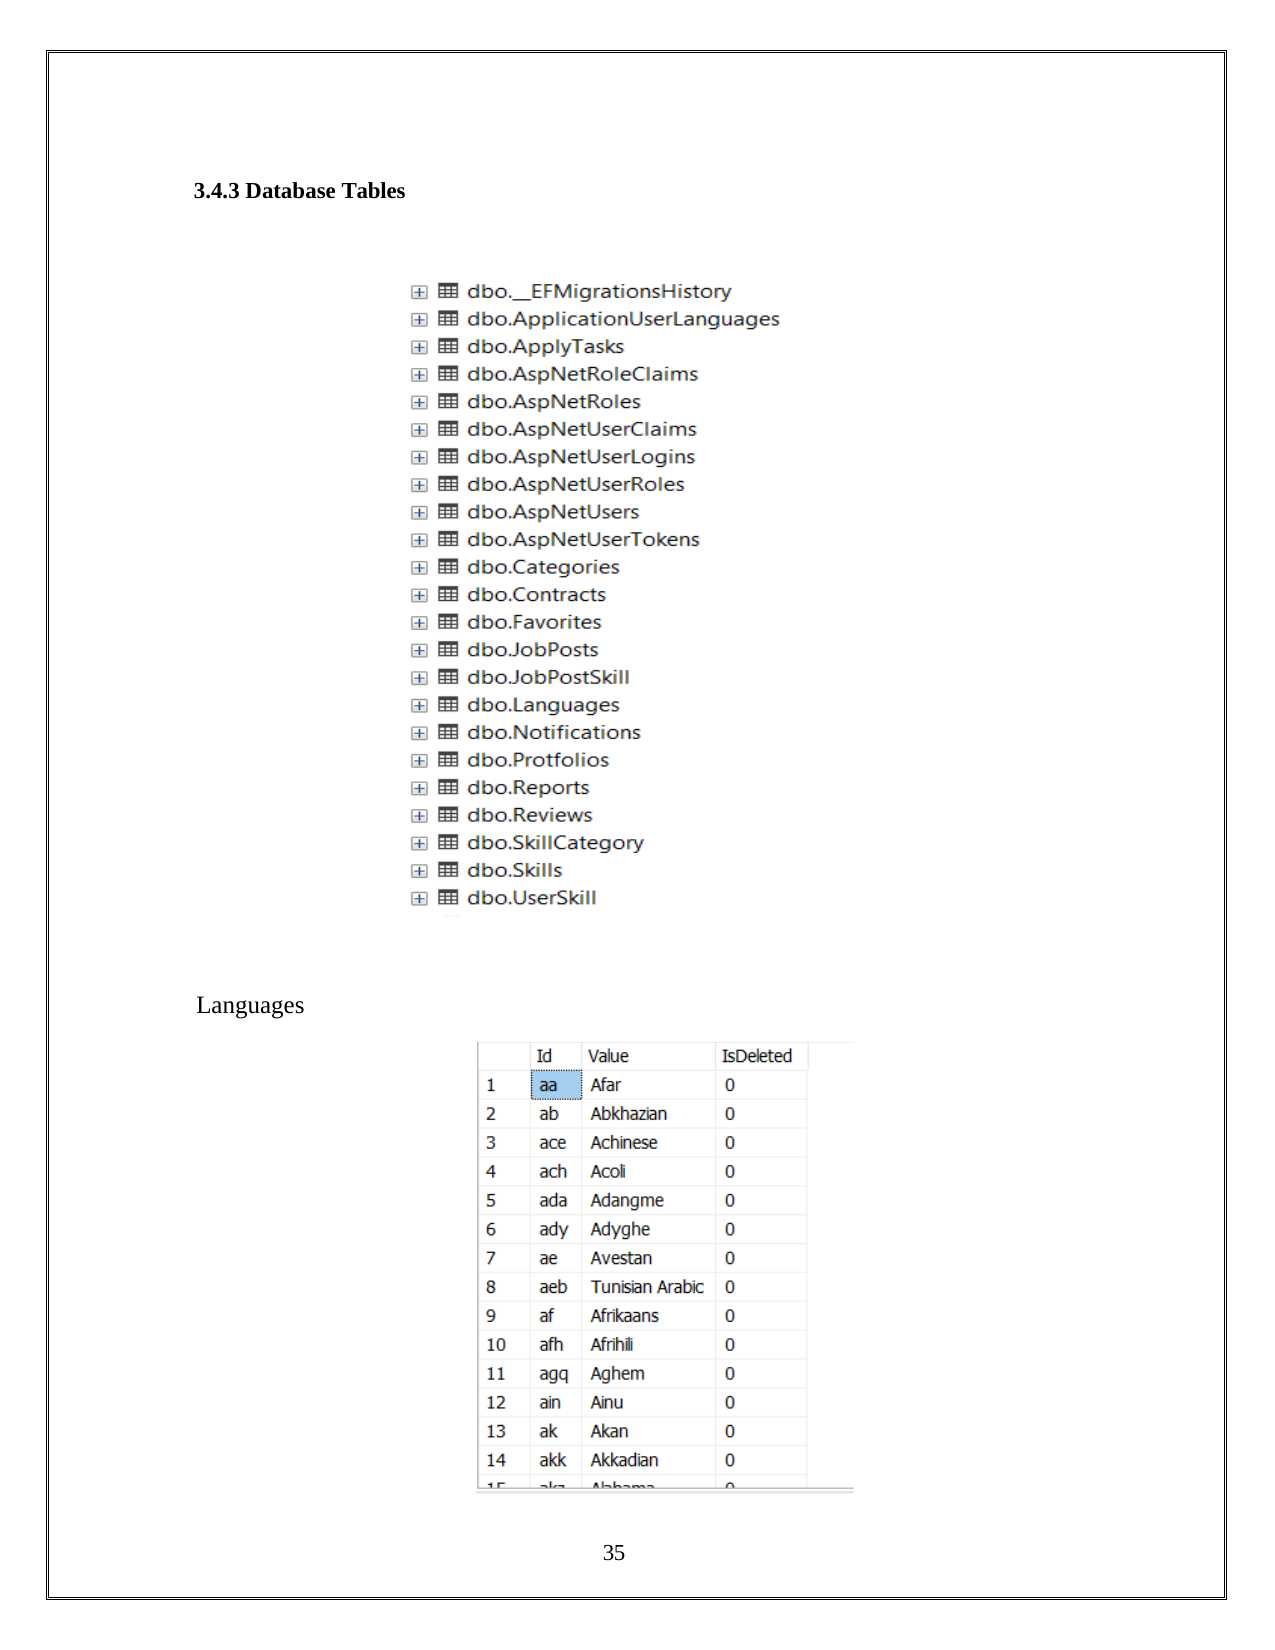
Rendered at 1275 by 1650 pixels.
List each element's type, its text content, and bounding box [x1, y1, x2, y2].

text Languages [178, 991, 1224, 1019]
text 3.4.3 Database Tables [194, 177, 1224, 203]
picture [286, 278, 987, 917]
picture [476, 1042, 854, 1494]
